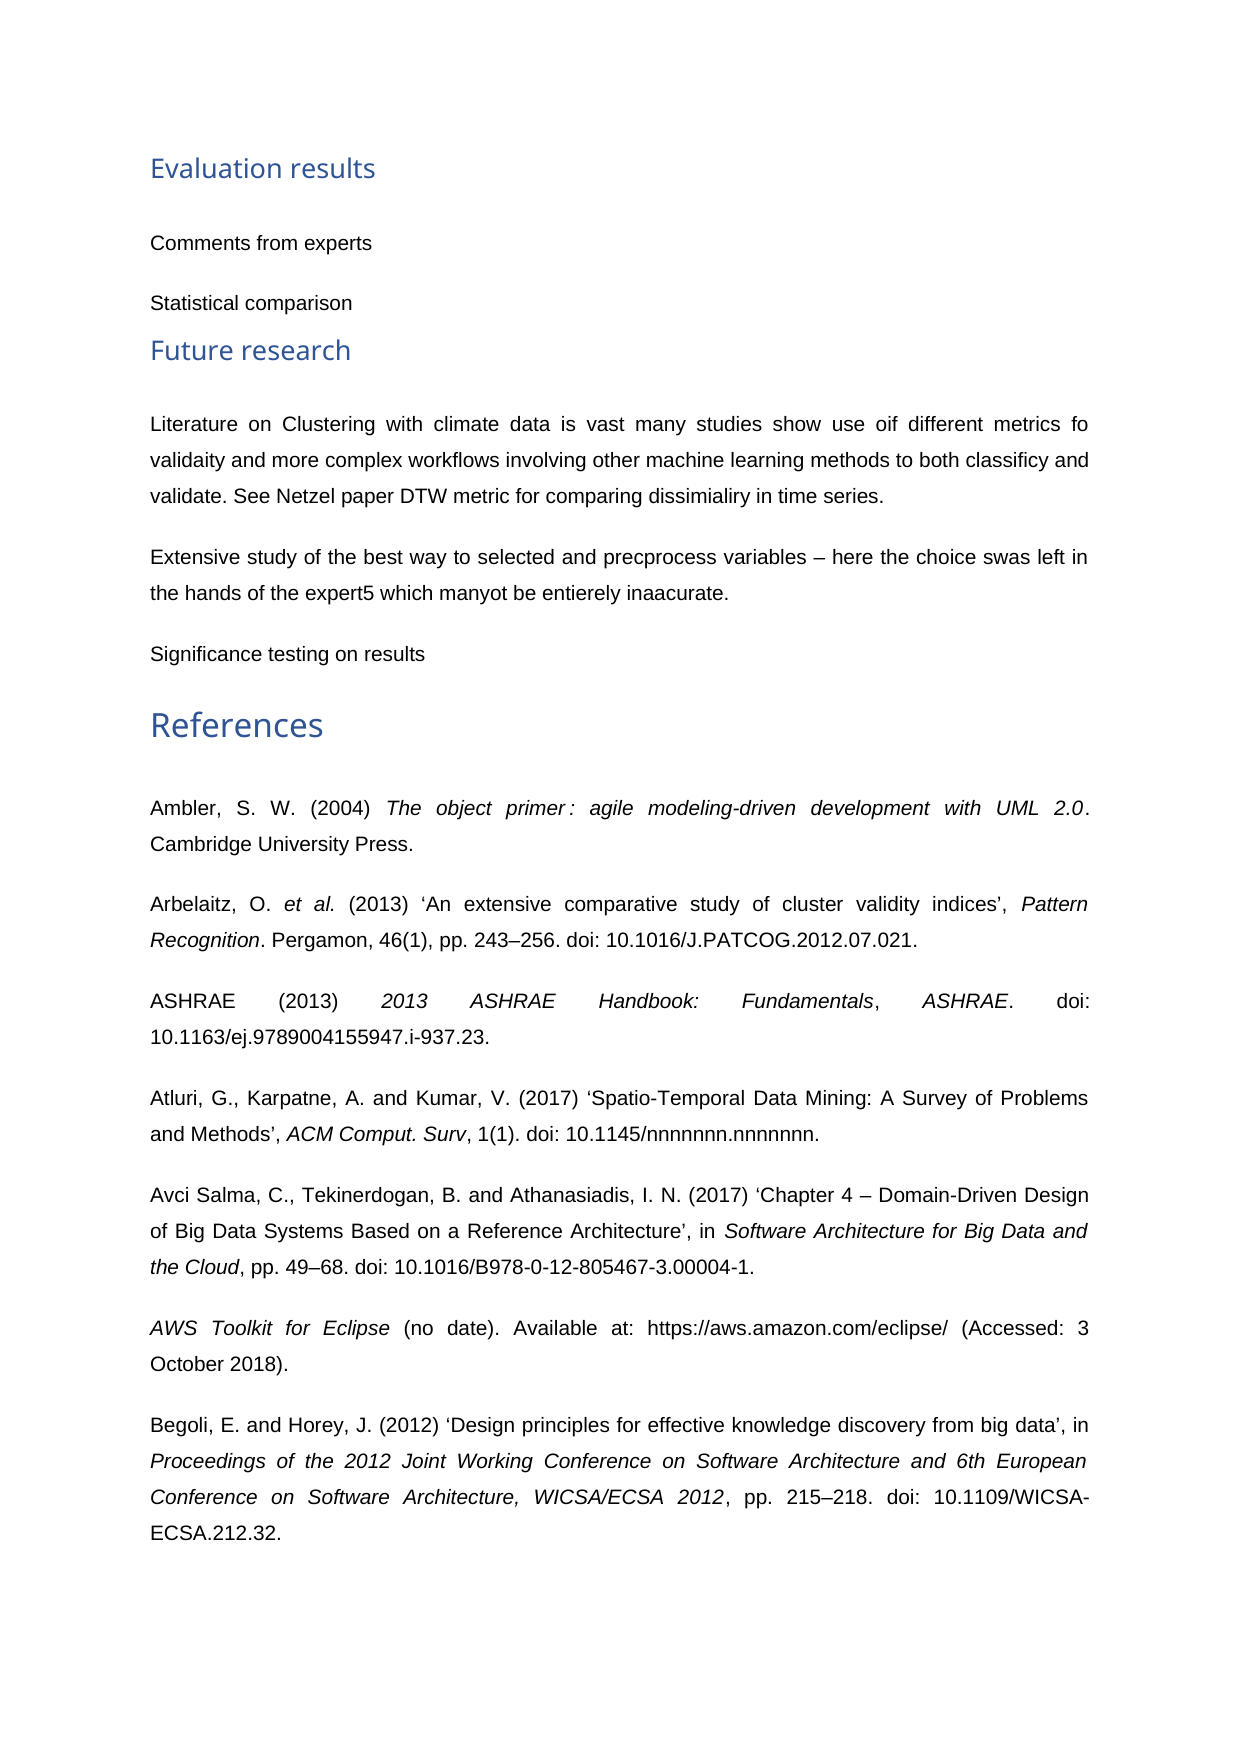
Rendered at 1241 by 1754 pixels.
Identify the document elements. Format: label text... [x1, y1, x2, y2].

text Significance testing on results [150, 641, 1090, 665]
text Comments from experts [150, 230, 1090, 254]
subtitle References [150, 702, 1090, 748]
text AWS Toolkit for Eclipse (no date). Available at: https://aws.amazon.com/eclipse/ (Accessed: 3 October 2018). [150, 1316, 1090, 1376]
text Literature on Clustering with climate data is vast many studies show use oif different metrics fo validaity and more complex workflows involving other machine learning methods to both classificy and validate. See Netzel paper DTW metric for comparing dissimialiry in time series. [150, 412, 1090, 507]
text Extensive study of the best way to selected and precprocess variables – here the choice swas left in the hands of the expert5 which manyot be entierely inaacurate. [150, 544, 1090, 604]
text Atluri, G., Karpatne, A. and Kumar, V. (2017) ‘Spatio-Temporal Data Mining: A Survey of Problems and Methods’, ACM Comput. Surv, 1(1). doi: 10.1145/nnnnnnn.nnnnnnn. [150, 1086, 1090, 1146]
subtitle Future research [150, 331, 1090, 368]
text Begoli, E. and Horey, J. (2012) ‘Design principles for effective knowledge discovery from big data’, in Proceedings of the 2012 Joint Working Conference on Software Architecture and 6th European Conference on Software Architecture, WICSA/ECSA 2012, pp. 215–218. doi: 10.1109/WICSA-ECSA.212.32. [150, 1413, 1090, 1544]
subtitle Evaluation results [150, 150, 1090, 187]
text Avci Salma, C., Tekinerdogan, B. and Athanasiadis, I. N. (2017) ‘Chapter 4 – Domain-Driven Design of Big Data Systems Based on a Reference Architecture’, in Software Architecture for Big Data and the Cloud, pp. 49–68. doi: 10.1016/B978-0-12-805467-3.00004-1. [150, 1183, 1090, 1279]
text Arbelaitz, O. et al. (2013) ‘An extensive comparative study of cluster validity indices’, Pattern Recognition. Pergamon, 46(1), pp. 243–256. doi: 10.1016/J.PATCOG.2012.07.021. [150, 892, 1090, 952]
text Statistical comparison [150, 291, 1090, 315]
text ASHRAE (2013) 2013 ASHRAE Handbook: Fundamentals, ASHRAE. doi: 10.1163/ej.9789004155947.i-937.23. [150, 989, 1090, 1049]
text Ambler, S. W. (2004) The object primer : agile modeling-driven development with UML 2.0. Cambridge University Press. [150, 795, 1090, 855]
